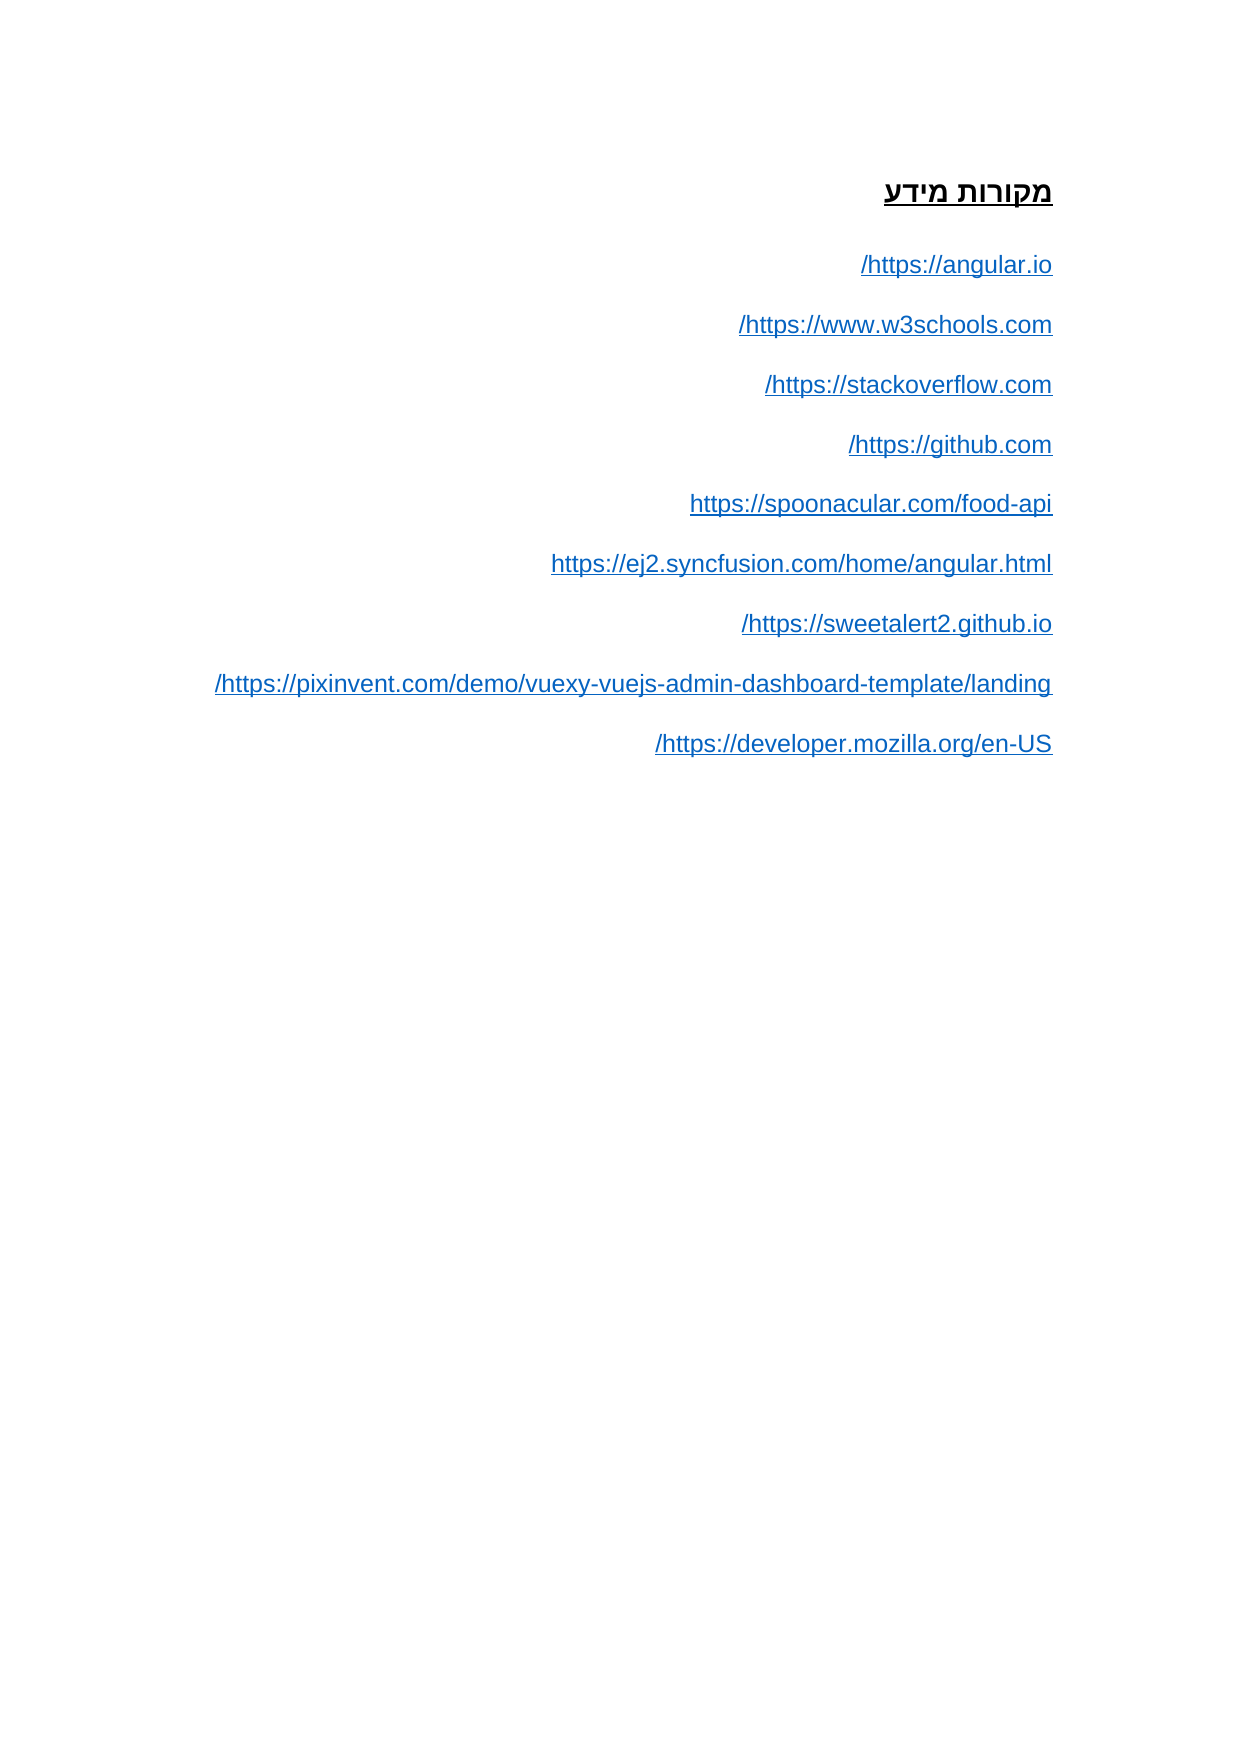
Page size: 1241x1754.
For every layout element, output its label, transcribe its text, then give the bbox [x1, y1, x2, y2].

text https://pixinvent.com/demo/vuexy-vuejs-admin-dashboard-template/landing/ [187, 669, 1053, 698]
text https://www.w3schools.com/ [187, 310, 1053, 339]
text https://stackoverflow.com/ [187, 370, 1053, 399]
text מקורות מידע [187, 175, 1053, 208]
text https://developer.mozilla.org/en-US/ [187, 729, 1053, 757]
text https://angular.io/ [187, 250, 1053, 279]
text https://spoonacular.com/food-api [187, 489, 1053, 518]
text https://github.com/ [187, 430, 1053, 458]
text https://ej2.syncfusion.com/home/angular.html [187, 549, 1053, 578]
text https://sweetalert2.github.io/ [187, 609, 1053, 638]
